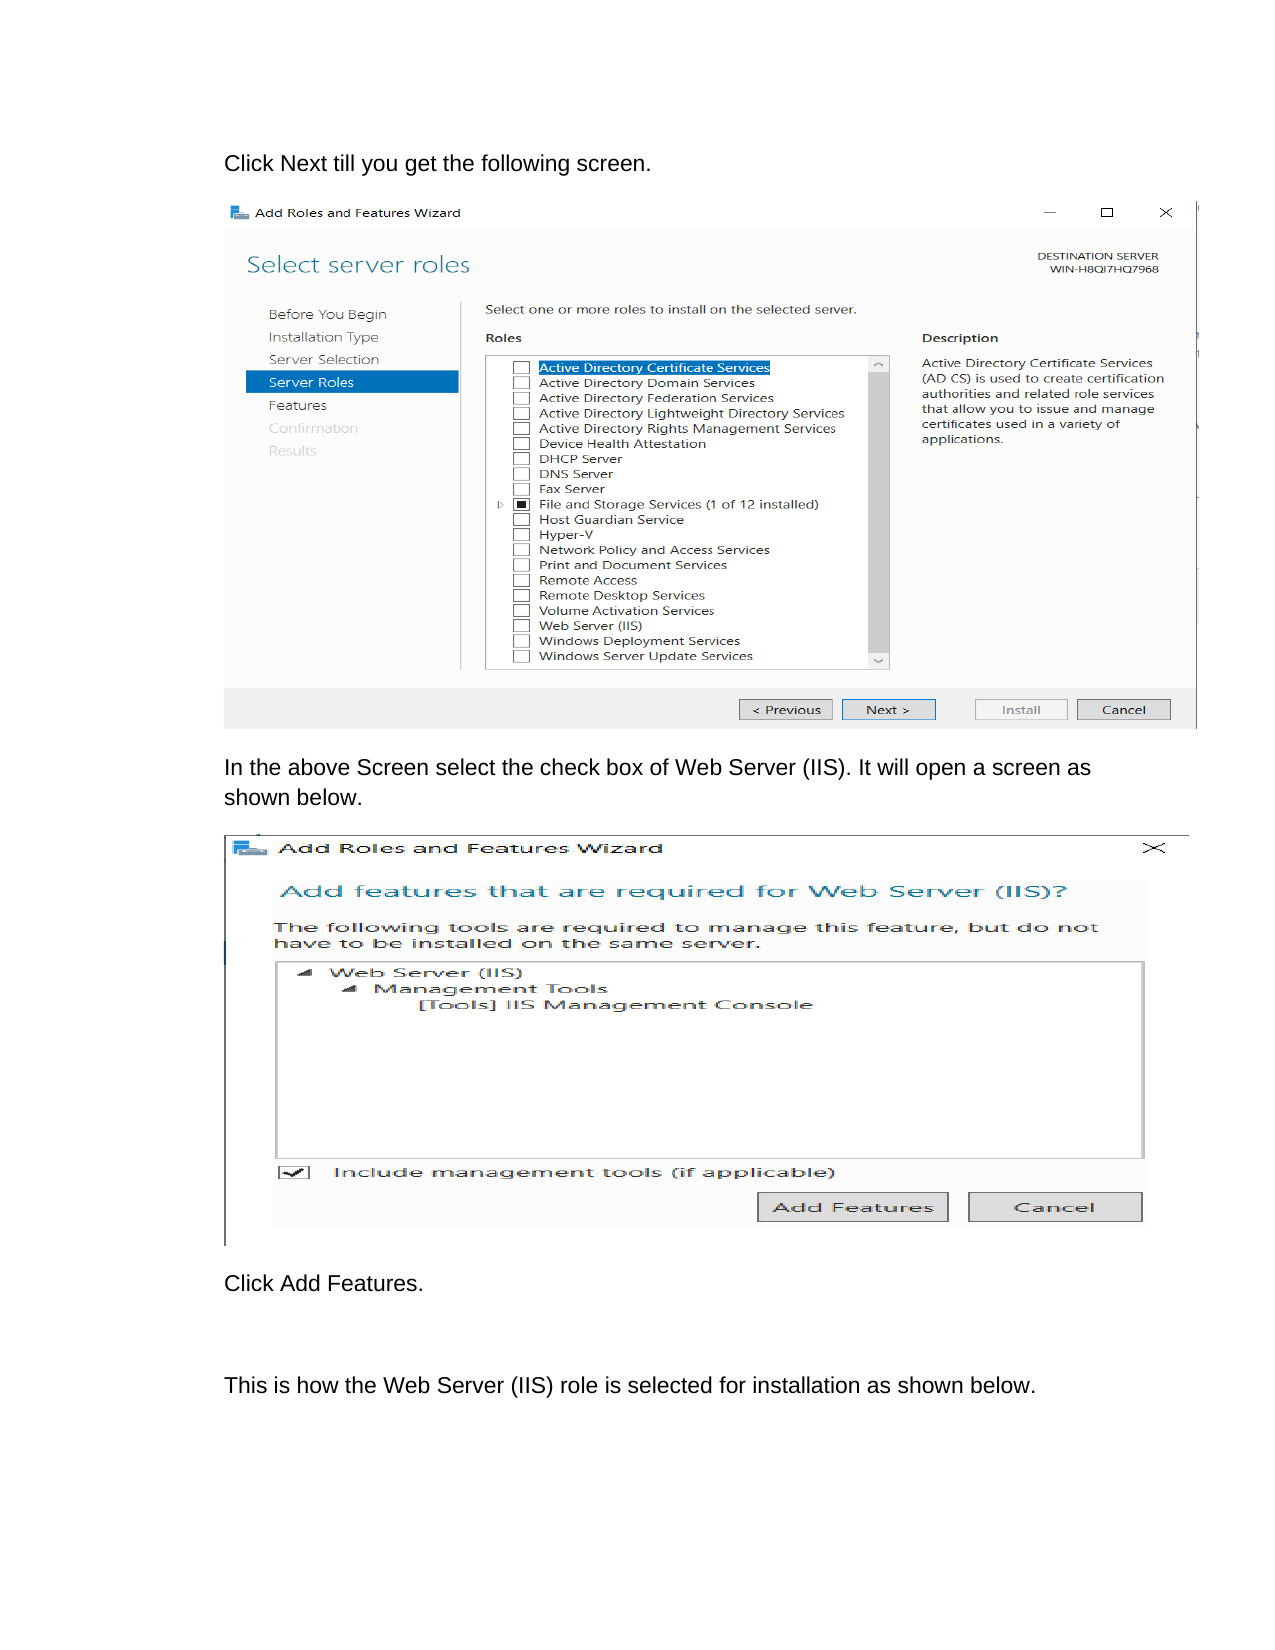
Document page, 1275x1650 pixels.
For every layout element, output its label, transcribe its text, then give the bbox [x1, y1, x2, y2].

text In the above Screen select the check box of Web Server (IIS). It will open a screen as shown below. [224, 753, 1125, 810]
text Click Add Features. [224, 1270, 1125, 1297]
text This is how the Web Server (IIS) role is selected for installation as shown below. [224, 1372, 1125, 1399]
picture [223, 834, 1190, 1246]
text Click Next till you get the following screen. [224, 150, 1125, 176]
picture [223, 201, 1199, 729]
